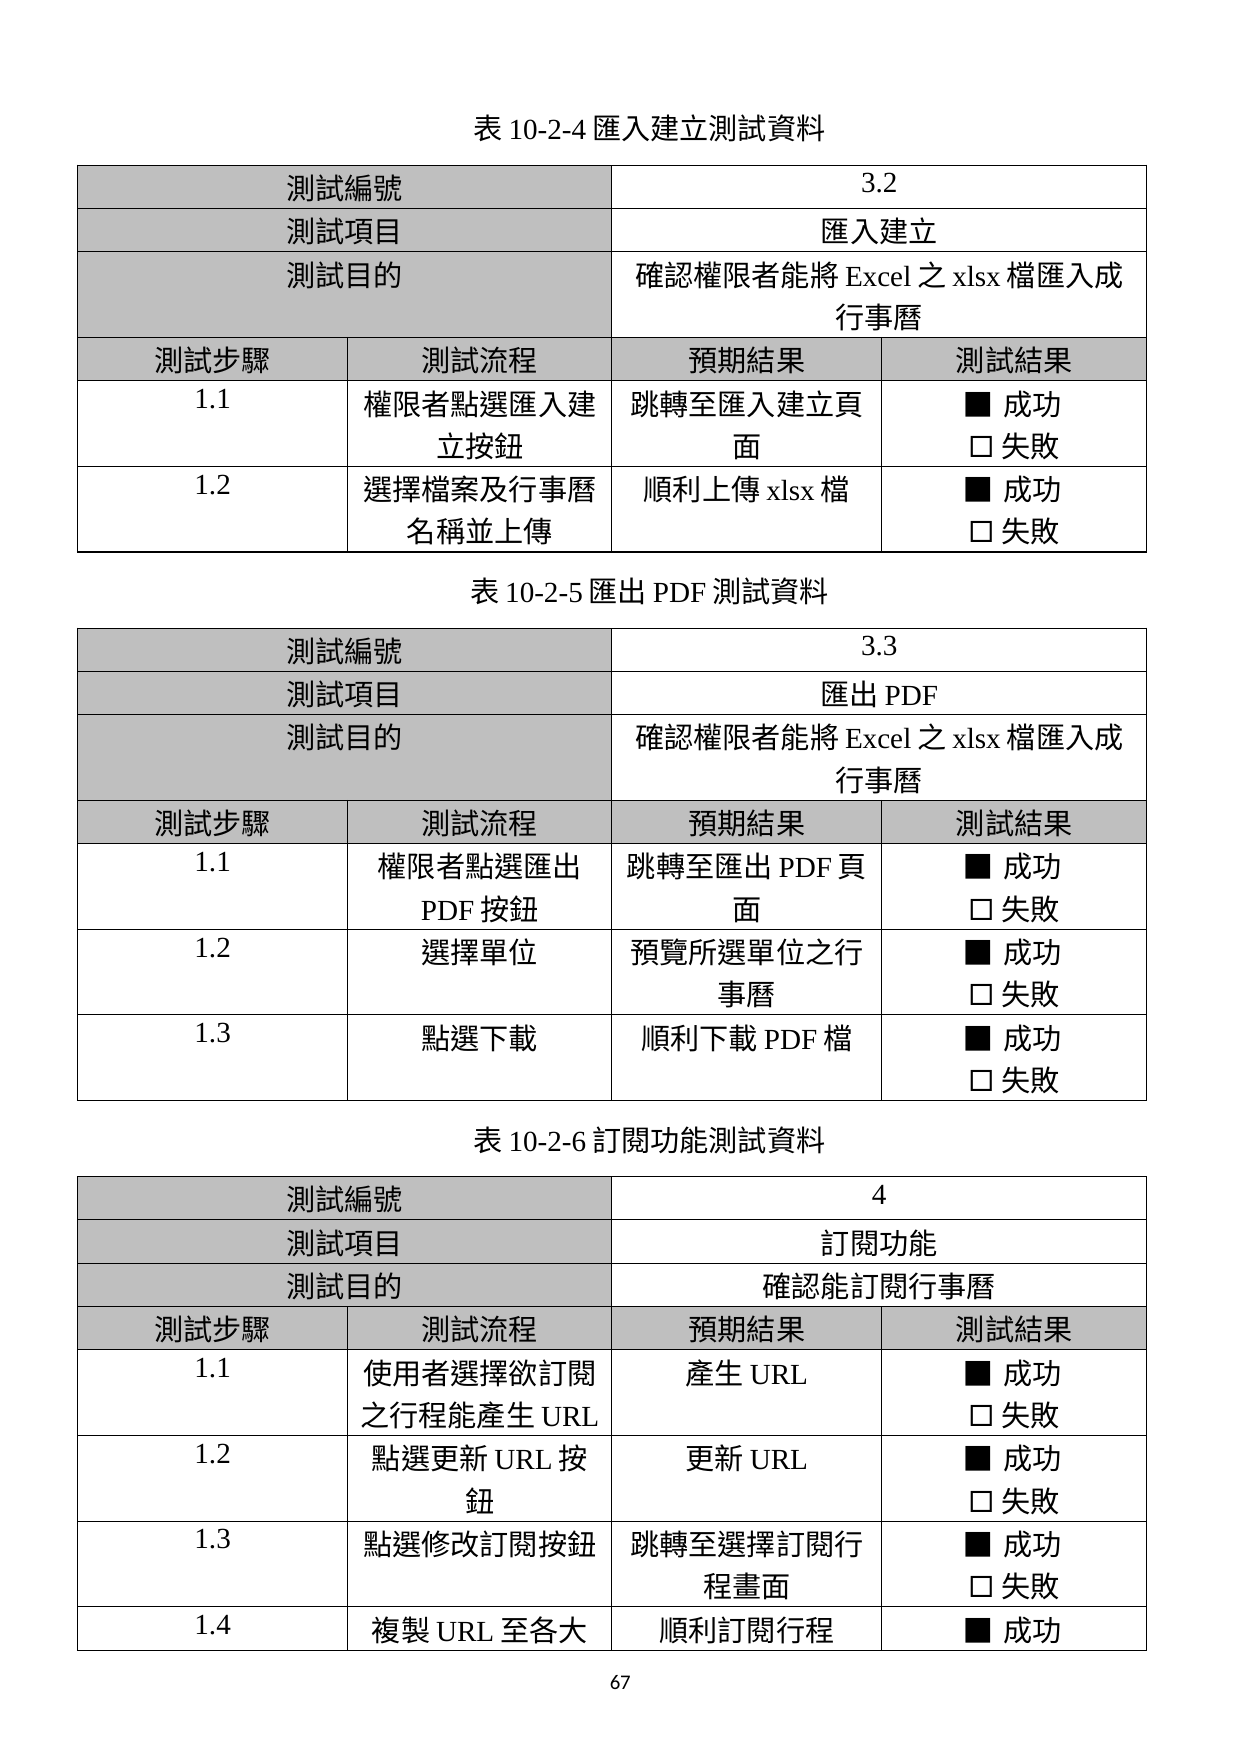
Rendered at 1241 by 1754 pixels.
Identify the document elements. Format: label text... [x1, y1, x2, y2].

table_cell 權限者點選匯入建立按鈕 [348, 381, 611, 466]
table_cell 複製URL至各大行事曆 [348, 1607, 611, 1649]
table_header 4 [612, 1177, 1146, 1219]
table_cell 匯出PDF [612, 672, 1146, 714]
table_cell 預期結果 [612, 338, 881, 380]
table_cell 測試結果 [882, 338, 1146, 380]
table_cell 測試步驟 [78, 338, 347, 380]
table_cell 預覽所選單位之行事曆 [612, 930, 881, 1014]
table_cell 成功 失敗 [882, 844, 1146, 929]
table_cell 1.4 [78, 1607, 347, 1649]
table_cell 預期結果 [612, 1307, 881, 1349]
table_cell 成功 失敗 [882, 467, 1146, 551]
table_cell 成功 失敗 [882, 1436, 1146, 1521]
table_cell 成功 失敗 [882, 1522, 1146, 1606]
table_cell 1.2 [78, 930, 347, 1014]
text 表10-2-6訂閱功能測試資料 [89, 1101, 1152, 1176]
table_cell 測試流程 [348, 1307, 611, 1349]
table_cell 測試步驟 [78, 801, 347, 843]
table_cell 測試項目 [78, 672, 611, 714]
table_cell 點選更新URL按鈕 [348, 1436, 611, 1521]
table_cell 成功 失敗 [882, 930, 1146, 1014]
table_cell 1.1 [78, 1350, 347, 1435]
table_cell 順利上傳xlsx檔 [612, 467, 881, 551]
table_cell 確認能訂閱行事曆 [612, 1264, 1146, 1306]
table_cell 成功 失敗 [882, 1015, 1146, 1100]
table_cell 確認權限者能將Excel之xlsx檔匯入成行事曆 [612, 715, 1146, 800]
table_cell 成功 失敗 [882, 381, 1146, 466]
table_cell 權限者點選匯出PDF按鈕 [348, 844, 611, 929]
table_header 3.3 [612, 629, 1146, 671]
table_header 3.2 [612, 166, 1146, 208]
table_cell 測試結果 [882, 1307, 1146, 1349]
table_cell 確認權限者能將Excel之xlsx檔匯入成行事曆 [612, 252, 1146, 337]
table_cell 順利下載PDF檔 [612, 1015, 881, 1100]
table_cell 順利訂閱行程 [612, 1607, 881, 1649]
table_header 測試編號 [78, 1177, 611, 1219]
table_cell 測試目的 [78, 252, 611, 337]
table_cell 測試步驟 [78, 1307, 347, 1349]
table_cell 測試目的 [78, 715, 611, 800]
table_cell 測試流程 [348, 338, 611, 380]
table_cell 1.3 [78, 1522, 347, 1606]
text 表10-2-5匯出PDF測試資料 [89, 552, 1152, 627]
table_header 測試編號 [78, 629, 611, 671]
table_cell 訂閱功能 [612, 1220, 1146, 1263]
table_cell 1.1 [78, 844, 347, 929]
table_cell 測試目的 [78, 1264, 611, 1306]
table_header 測試編號 [78, 166, 611, 208]
table_cell 1.1 [78, 381, 347, 466]
table_cell 測試項目 [78, 1220, 611, 1263]
table_cell 測試流程 [348, 801, 611, 843]
table_cell 1.3 [78, 1015, 347, 1100]
table_cell 匯入建立 [612, 209, 1146, 251]
table_cell 測試結果 [882, 801, 1146, 843]
table_cell 預期結果 [612, 801, 881, 843]
text 表10-2-4匯入建立測試資料 [89, 89, 1152, 164]
table_cell 產生URL [612, 1350, 881, 1435]
table_cell 點選修改訂閱按鈕 [348, 1522, 611, 1606]
table_cell 選擇檔案及行事曆名稱並上傳 [348, 467, 611, 551]
table_cell 成功 失敗 [882, 1350, 1146, 1435]
table_cell 測試項目 [78, 209, 611, 251]
table_cell 選擇單位 [348, 930, 611, 1014]
table_cell 跳轉至選擇訂閱行程畫面 [612, 1522, 881, 1606]
table_cell 跳轉至匯出PDF頁面 [612, 844, 881, 929]
table_cell 1.2 [78, 1436, 347, 1521]
table_cell 跳轉至匯入建立頁面 [612, 381, 881, 466]
table_cell 點選下載 [348, 1015, 611, 1100]
table_cell 使用者選擇欲訂閱之行程能產生URL [348, 1350, 611, 1435]
table_cell 成功 失敗 [882, 1607, 1146, 1649]
table_cell 更新URL [612, 1436, 881, 1521]
table_cell 1.2 [78, 467, 347, 551]
